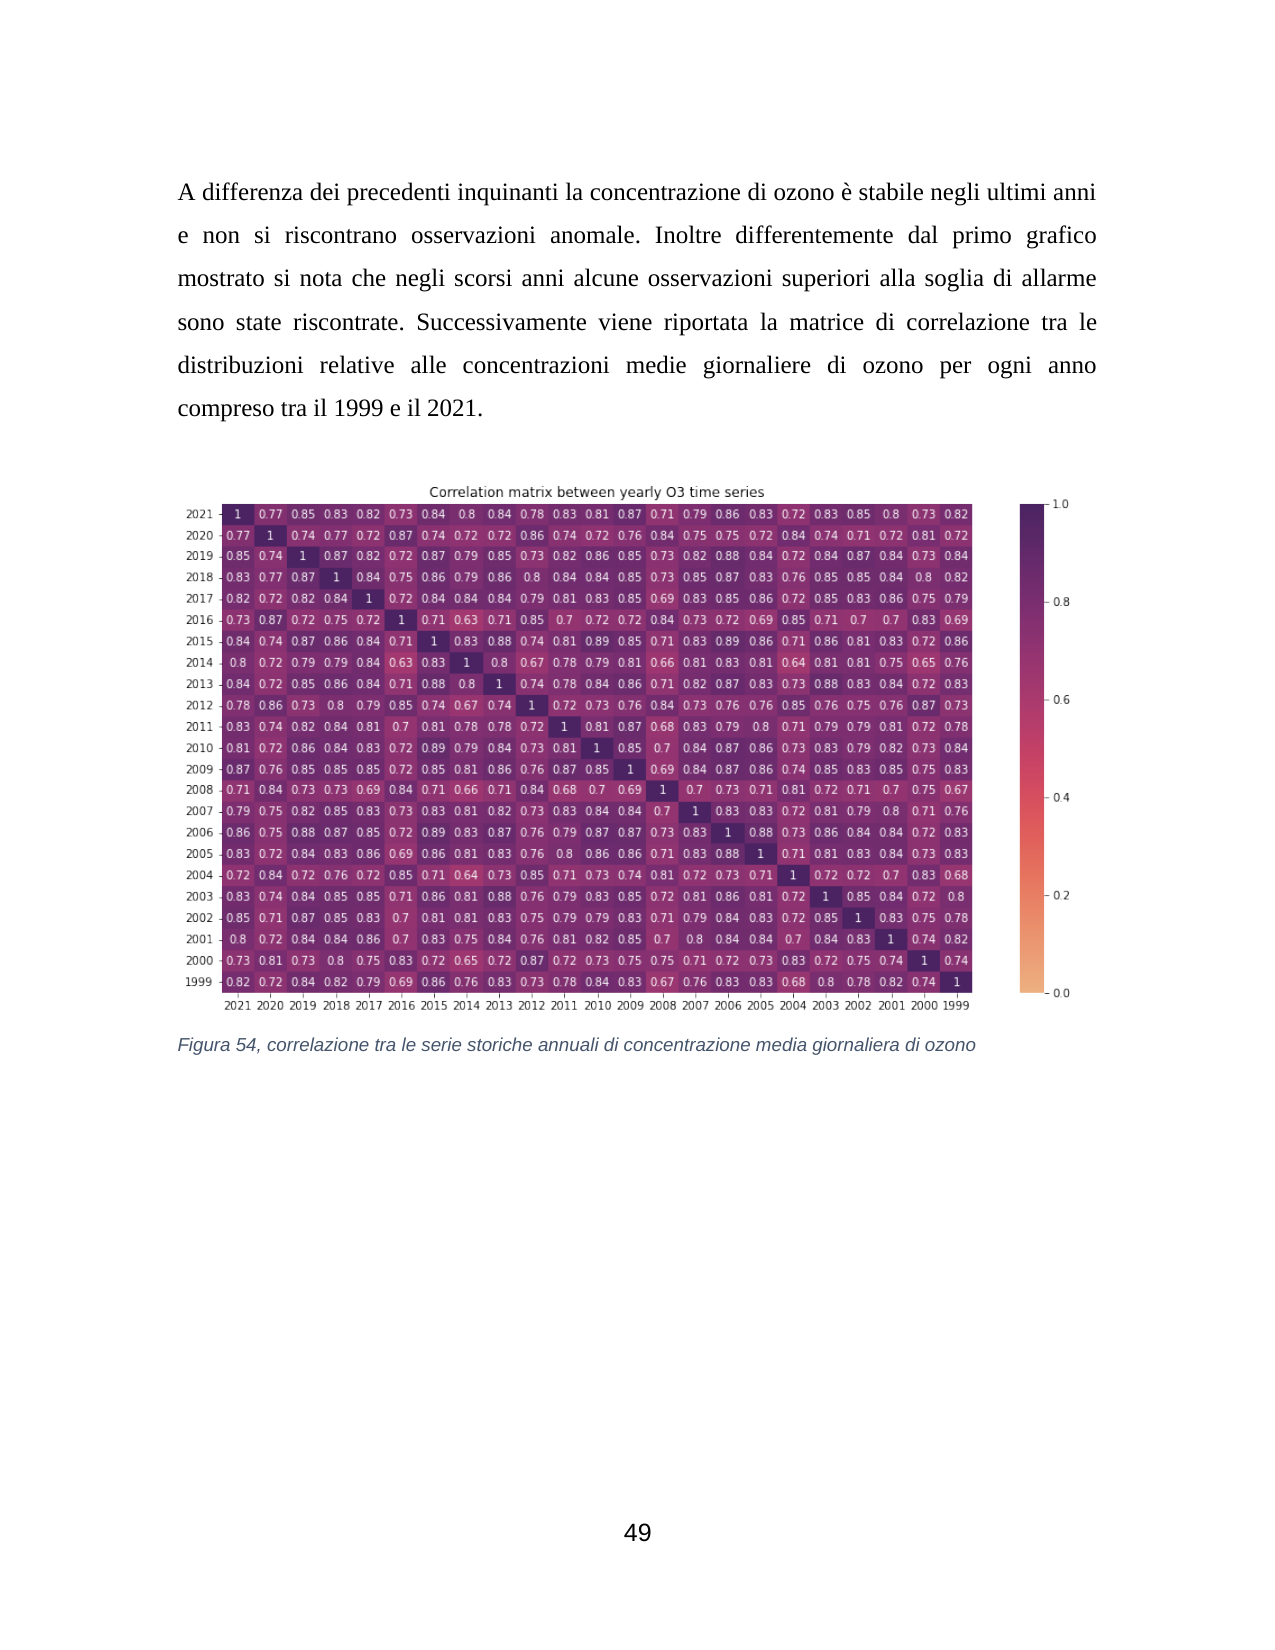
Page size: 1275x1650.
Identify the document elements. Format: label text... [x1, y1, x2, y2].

picture [177, 479, 1078, 1020]
text Figura 54, correlazione tra le serie storiche annuali di concentrazione media giornaliera di ozono [177, 1034, 1098, 1055]
text A differenza dei precedenti inquinanti la concentrazione di ozono è stabile negli ultimi anni e non si riscontrano osservazioni anomale. Inoltre differentemente dal primo grafico mostrato si nota che negli scorsi anni alcune osservazioni superiori alla soglia di allarme sono state riscontrate. Successivamente viene riportata la matrice di correlazione tra le distribuzioni relative alle concentrazioni medie giornaliere di ozono per ogni anno compreso tra il 1999 e il 2021. [177, 177, 1098, 422]
